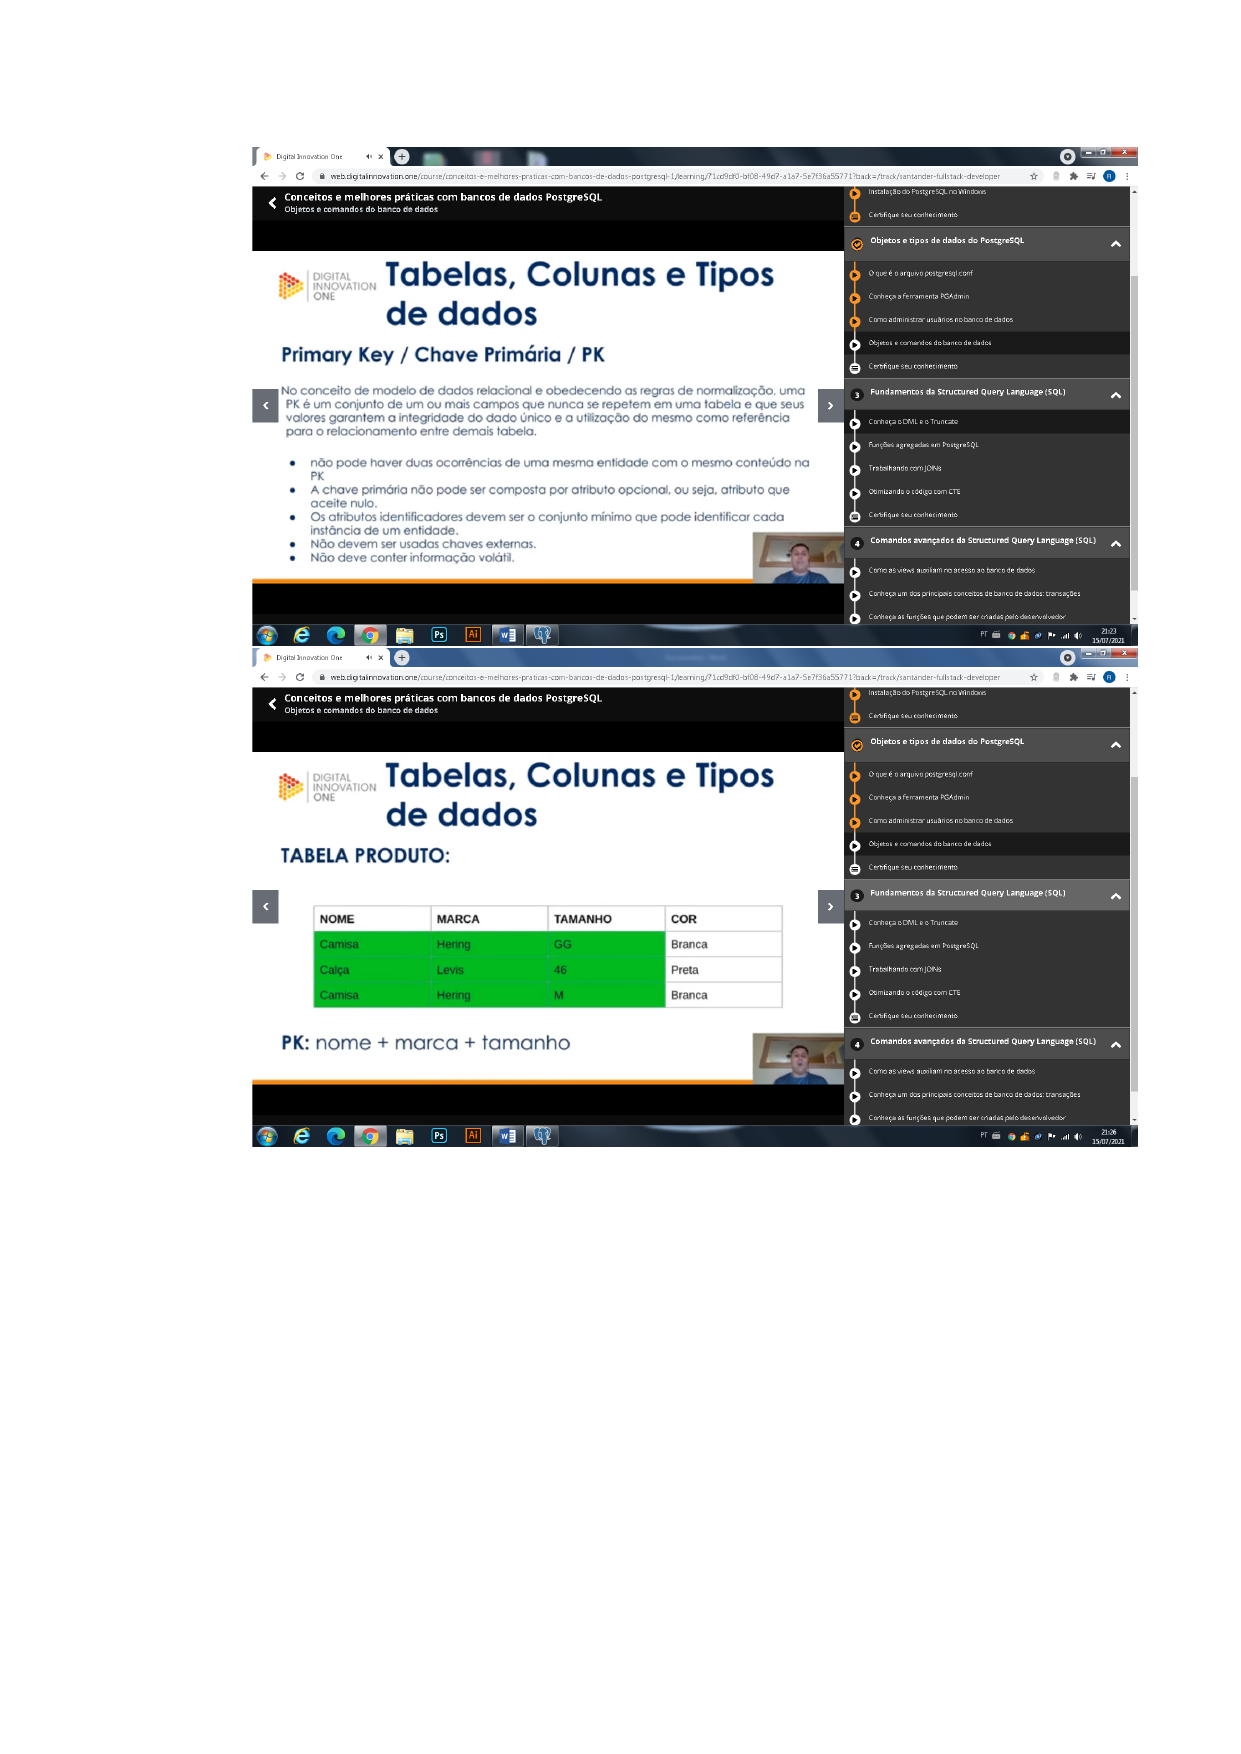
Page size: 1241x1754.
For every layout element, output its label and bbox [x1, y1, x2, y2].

picture [252, 648, 1138, 1147]
picture [252, 147, 1138, 646]
